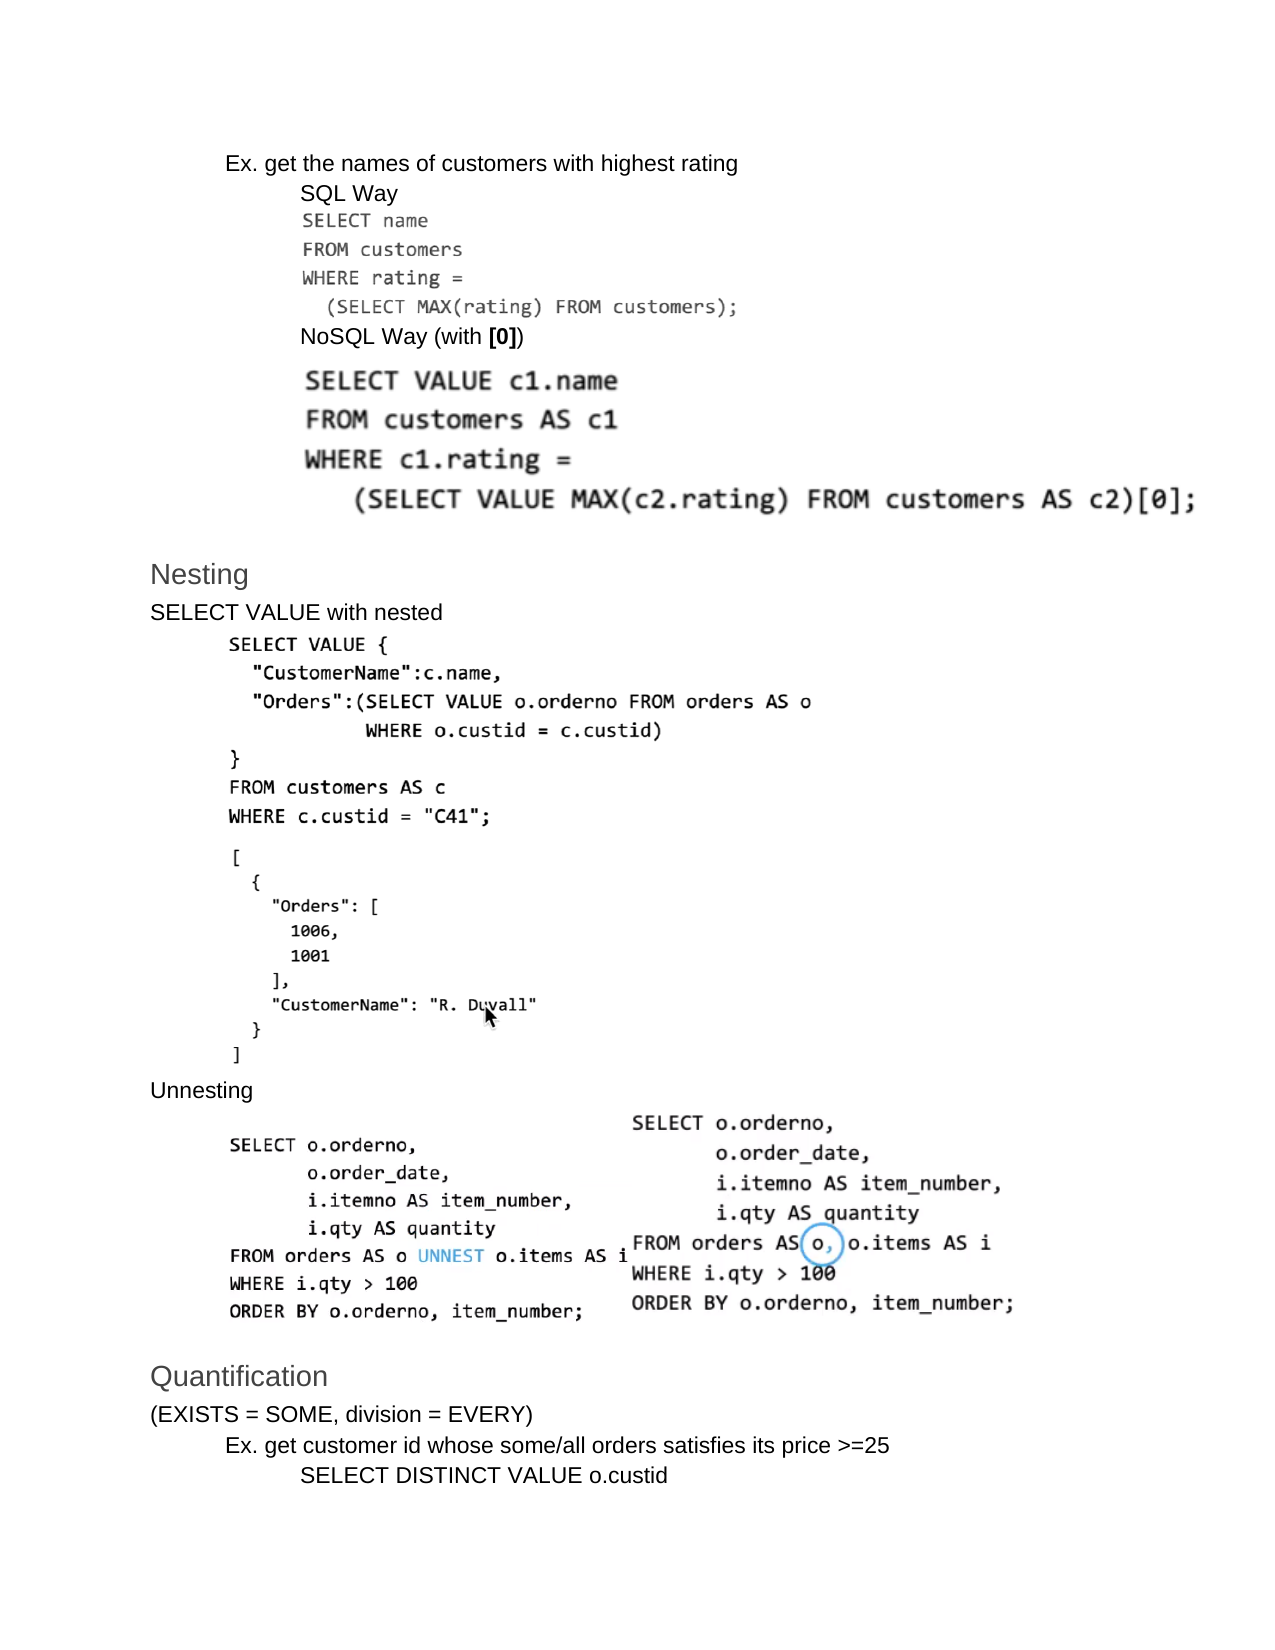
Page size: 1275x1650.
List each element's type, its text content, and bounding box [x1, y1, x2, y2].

subtitle Nesting [150, 557, 1125, 591]
picture [300, 210, 740, 319]
subtitle Quantification [150, 1359, 1125, 1393]
text (EXISTS = SOME, division = EVERY) [150, 1401, 1125, 1428]
text Unnesting [150, 1077, 1125, 1103]
picture [225, 1106, 1025, 1323]
text NoSQL Way (with [0]) [300, 323, 1125, 349]
text Ex. get customer id whose some/all orders satisfies its price >=25 [225, 1432, 1125, 1458]
text SELECT VALUE with nested [150, 599, 1125, 626]
text Ex. get the names of customers with highest rating [225, 150, 1125, 176]
text SELECT DISTINCT VALUE o.custid [300, 1462, 1125, 1488]
text SQL Way [300, 180, 1125, 207]
picture [225, 629, 817, 838]
picture [300, 352, 1202, 521]
picture [225, 841, 543, 1073]
